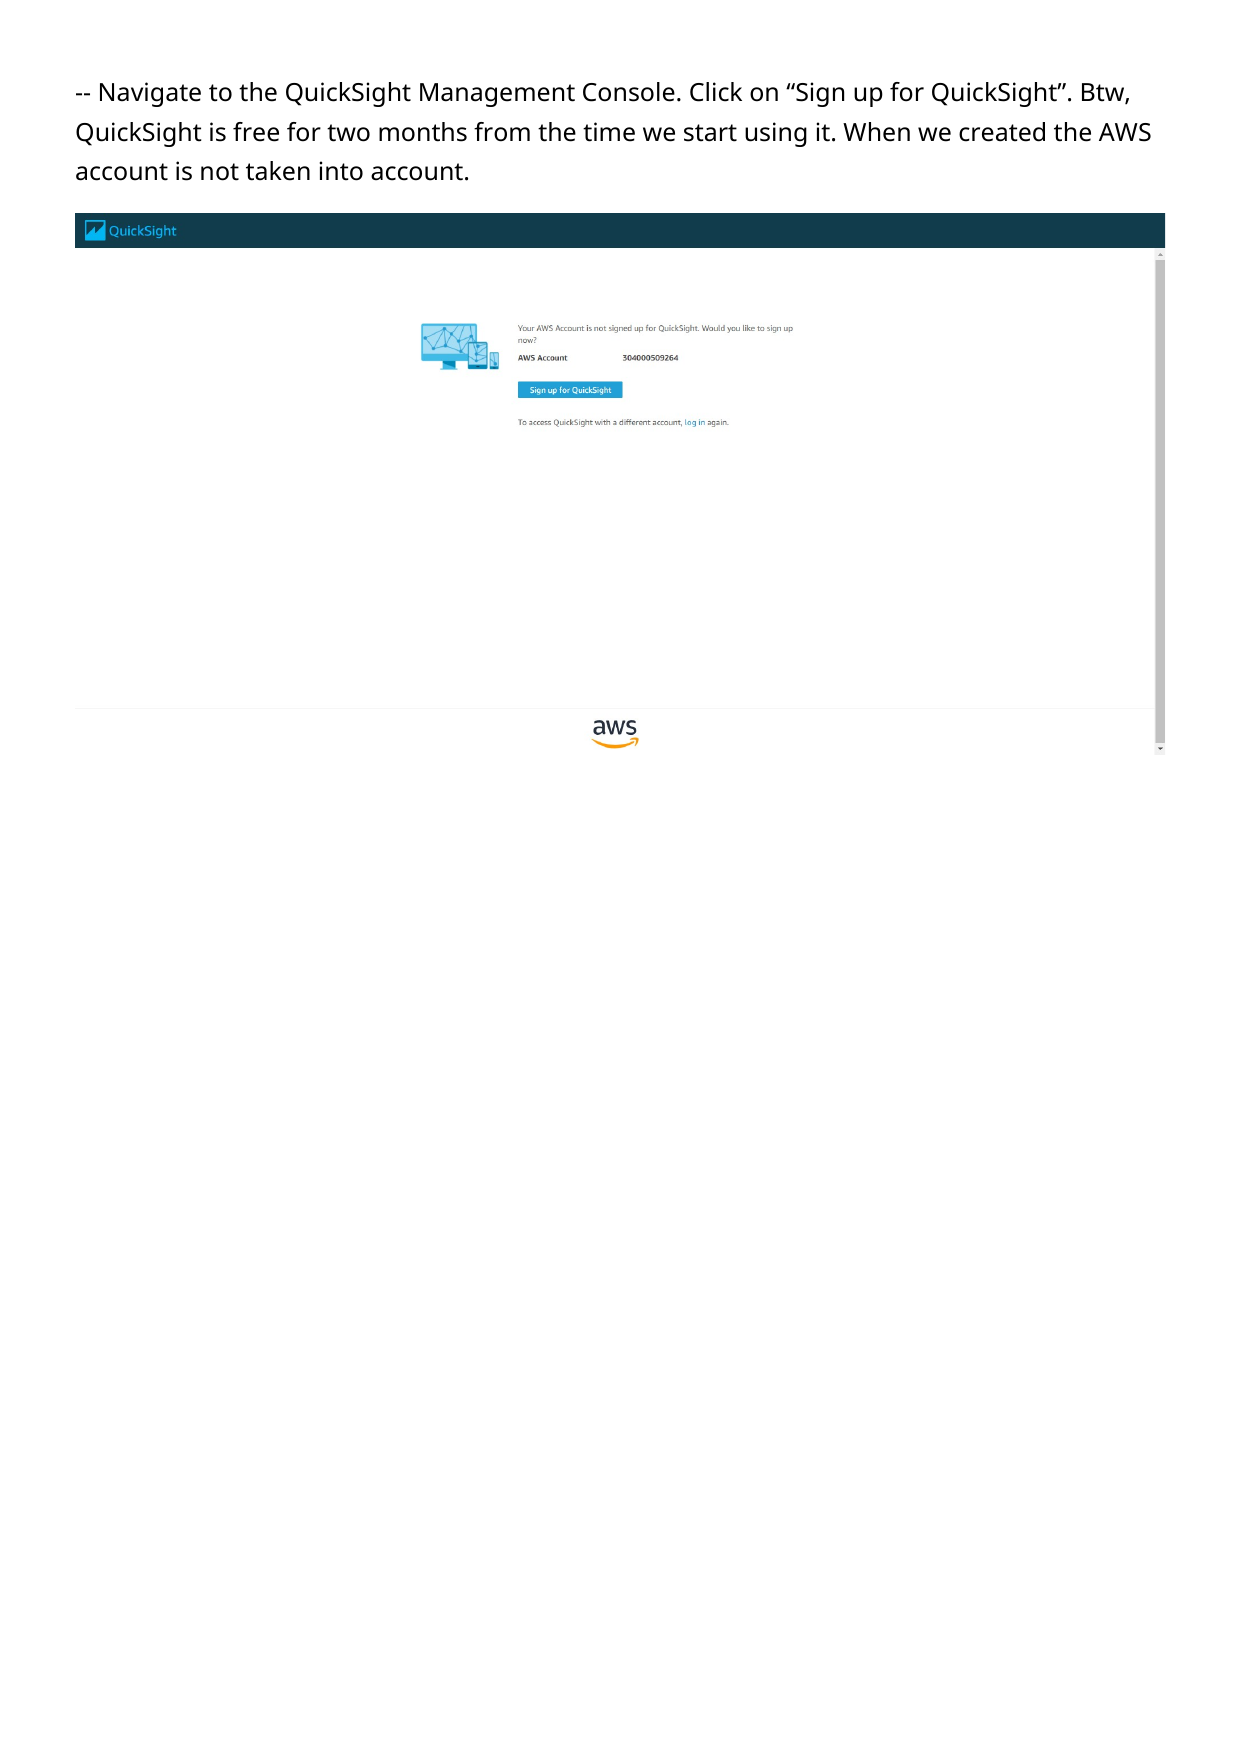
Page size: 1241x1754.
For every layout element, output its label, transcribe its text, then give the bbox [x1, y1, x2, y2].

text -- Navigate to the QuickSight Management Console. Click on “Sign up for QuickSight”. Btw, QuickSight is free for two months from the time we start using it. When we created the AWS account is not taken into account. [75, 75, 1165, 187]
